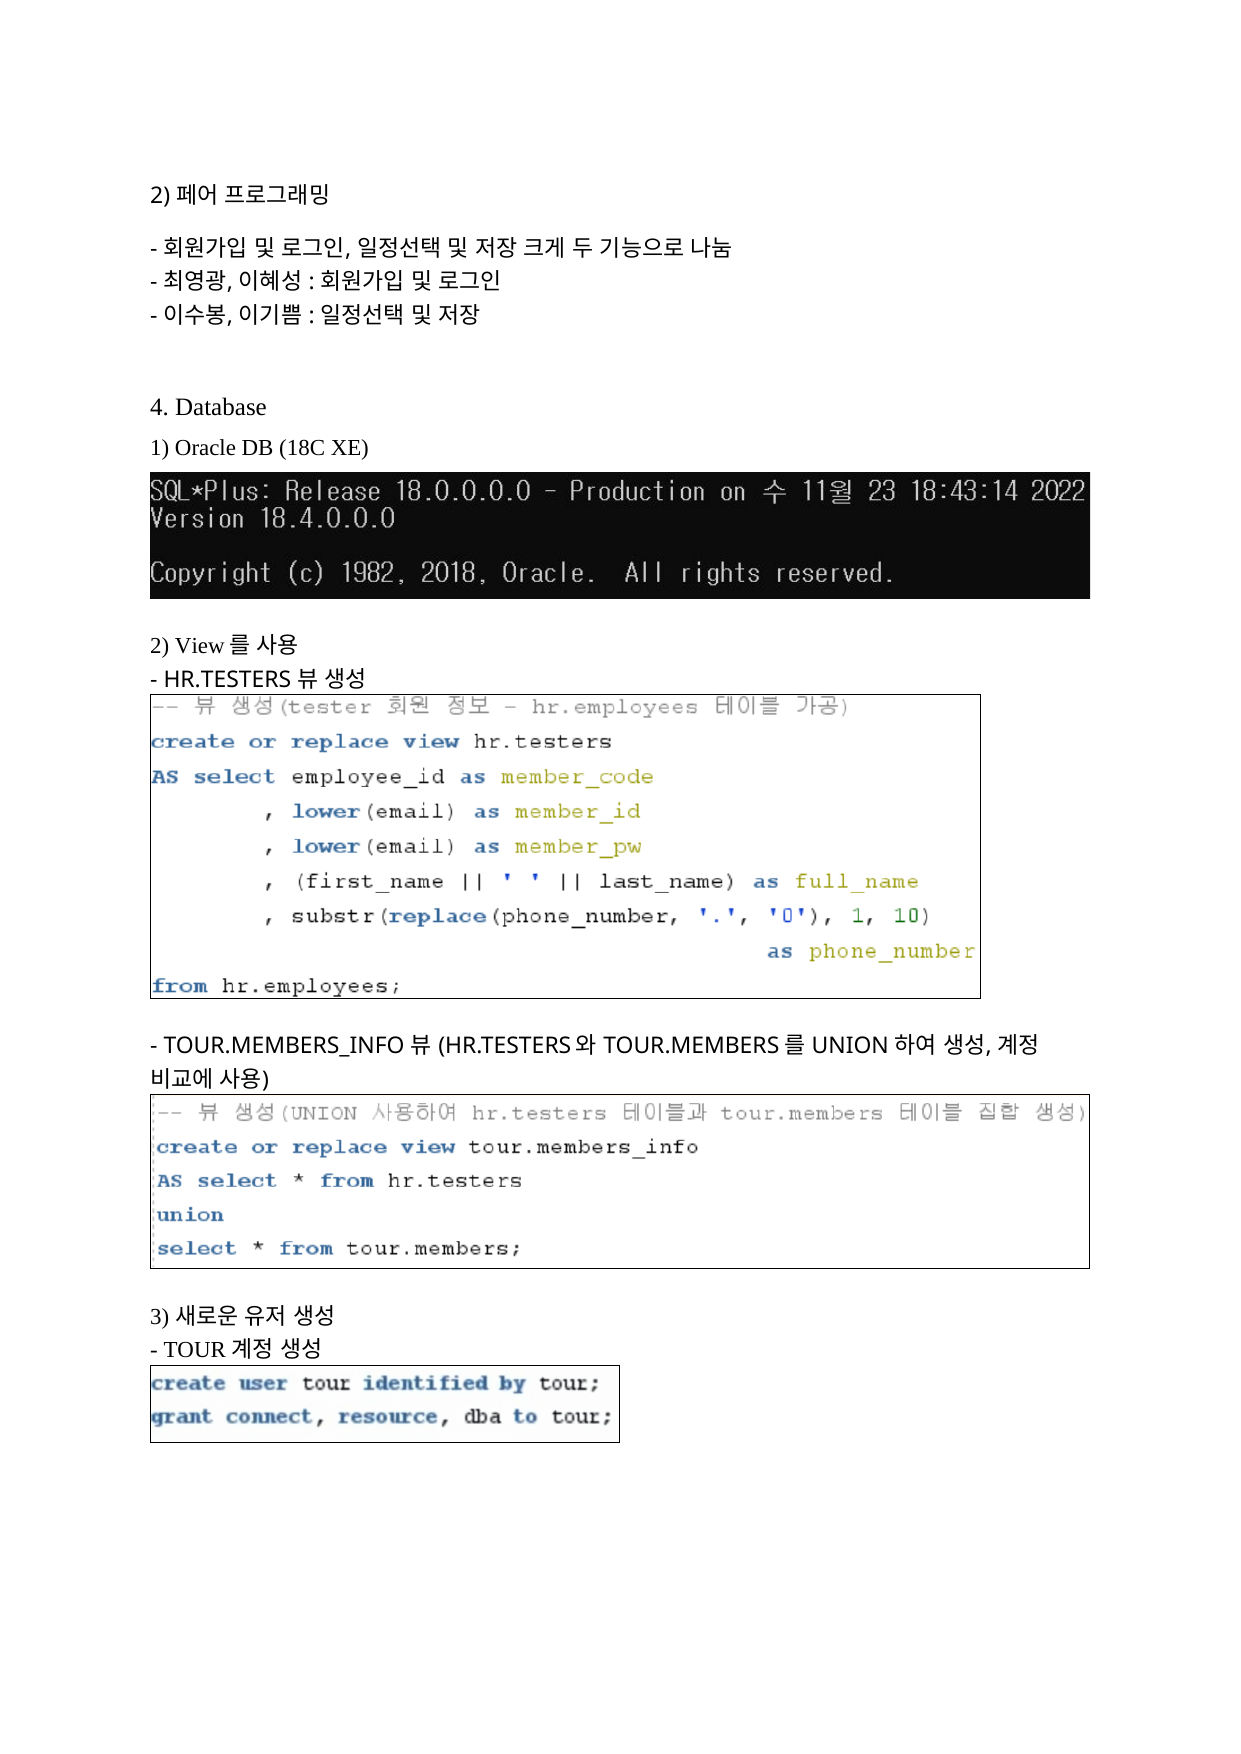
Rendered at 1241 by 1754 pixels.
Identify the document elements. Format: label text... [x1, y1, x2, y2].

text - 이수봉, 이기쁨 : 일정선택 및 저장 [150, 296, 1090, 330]
text - HR.TESTERS 뷰 생성 [150, 660, 1090, 694]
picture [150, 472, 1091, 599]
text 2) View를 사용 [150, 627, 1090, 660]
picture [151, 1095, 1089, 1268]
text 4. Database [150, 392, 1090, 421]
text - 최영광, 이혜성 : 회원가입 및 로그인 [150, 263, 1090, 296]
text 1) Oracle DB (18C XE) [150, 433, 1090, 460]
text - TOUR.MEMBERS_INFO 뷰 (HR.TESTERS와 TOUR.MEMBERS를 UNION 하여 생성, 계정 비교에 사용) [150, 1027, 1090, 1094]
picture [151, 695, 980, 998]
text 2) 페어 프로그래밍 [150, 177, 1090, 211]
picture [151, 1366, 619, 1442]
text - 회원가입 및 로그인, 일정선택 및 저장 크게 두 기능으로 나눔 [150, 230, 1090, 263]
text - TOUR 계정 생성 [150, 1331, 1090, 1364]
text 3) 새로운 유저 생성 [150, 1298, 1090, 1331]
